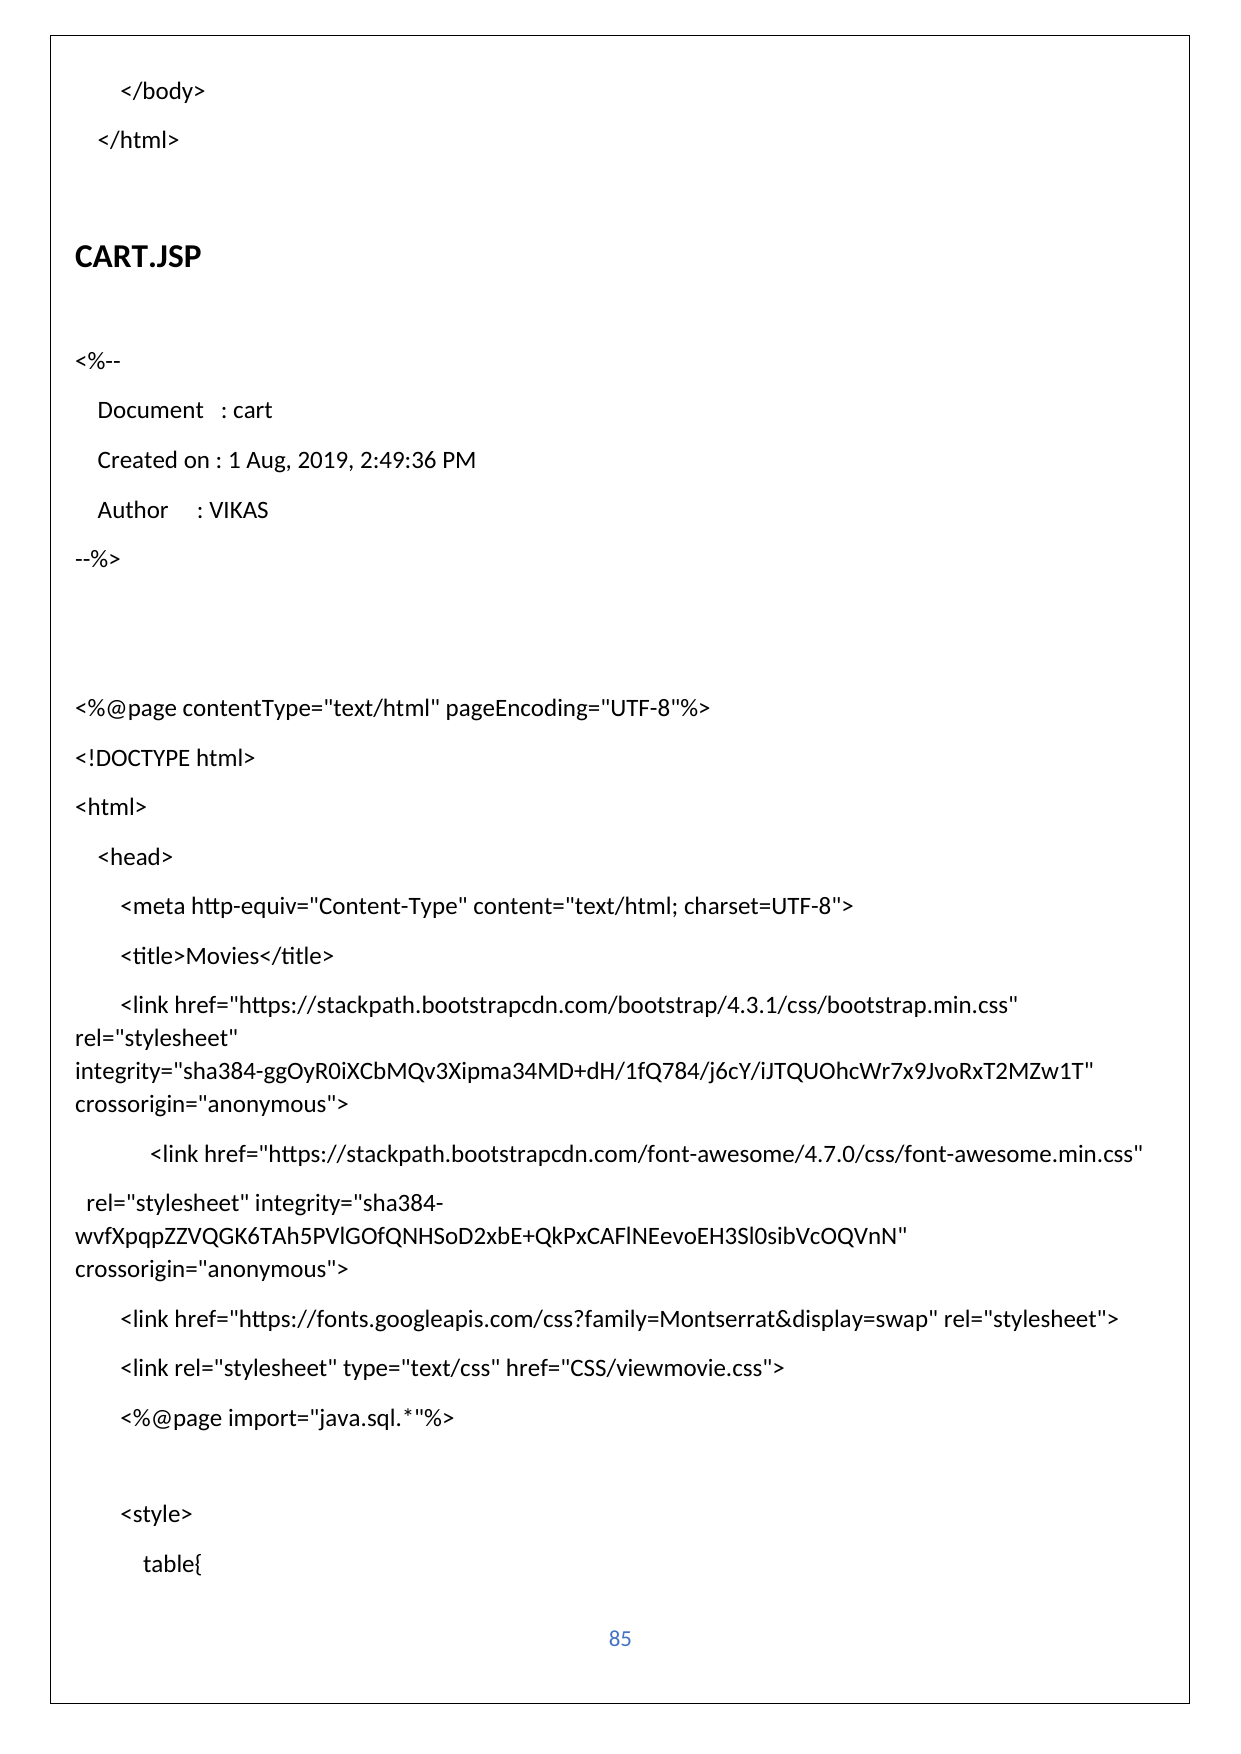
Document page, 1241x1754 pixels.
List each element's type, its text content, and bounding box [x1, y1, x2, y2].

text table{ [75, 1548, 1165, 1579]
text CART.JSP [75, 235, 1165, 276]
text <%-- [75, 345, 1165, 376]
text --%> [75, 543, 1165, 574]
text <%@page import="java.sql.*"%> [75, 1402, 1165, 1433]
text </body> [75, 75, 1165, 106]
text <link href="https://stackpath.bootstrapcdn.com/bootstrap/4.3.1/css/bootstrap.min.css" rel="stylesheet" integrity="sha384-ggOyR0iXCbMQv3Xipma34MD+dH/1fQ784/j6cY/iJTQUOhcWr7x9JvoRxT2MZw1T" crossorigin="anonymous"> [75, 989, 1165, 1119]
text <meta http-equiv="Content-Type" content="text/html; charset=UTF-8"> [75, 890, 1165, 921]
text <style> [75, 1498, 1165, 1529]
text </html> [75, 124, 1165, 155]
text <head> [75, 841, 1165, 871]
text <html> [75, 791, 1165, 822]
text <%@page contentType="text/html" pageEncoding="UTF-8"%> [75, 692, 1165, 723]
text Author : VIKAS [75, 494, 1165, 524]
text Document : cart [75, 394, 1165, 425]
text Created on : 1 Aug, 2019, 2:49:36 PM [75, 444, 1165, 475]
text <link href="https://stackpath.bootstrapcdn.com/font-awesome/4.7.0/css/font-awesome.min.css" [75, 1138, 1165, 1168]
text rel="stylesheet" integrity="sha384-wvfXpqpZZVQGK6TAh5PVlGOfQNHSoD2xbE+QkPxCAFlNEevoEH3Sl0sibVcOQVnN" crossorigin="anonymous"> [75, 1187, 1165, 1284]
text <title>Movies</title> [75, 940, 1165, 971]
text <!DOCTYPE html> [75, 742, 1165, 772]
text <link href="https://fonts.googleapis.com/css?family=Montserrat&display=swap" rel="stylesheet"> [75, 1303, 1165, 1333]
text <link rel="stylesheet" type="text/css" href="CSS/viewmovie.css"> [75, 1352, 1165, 1383]
